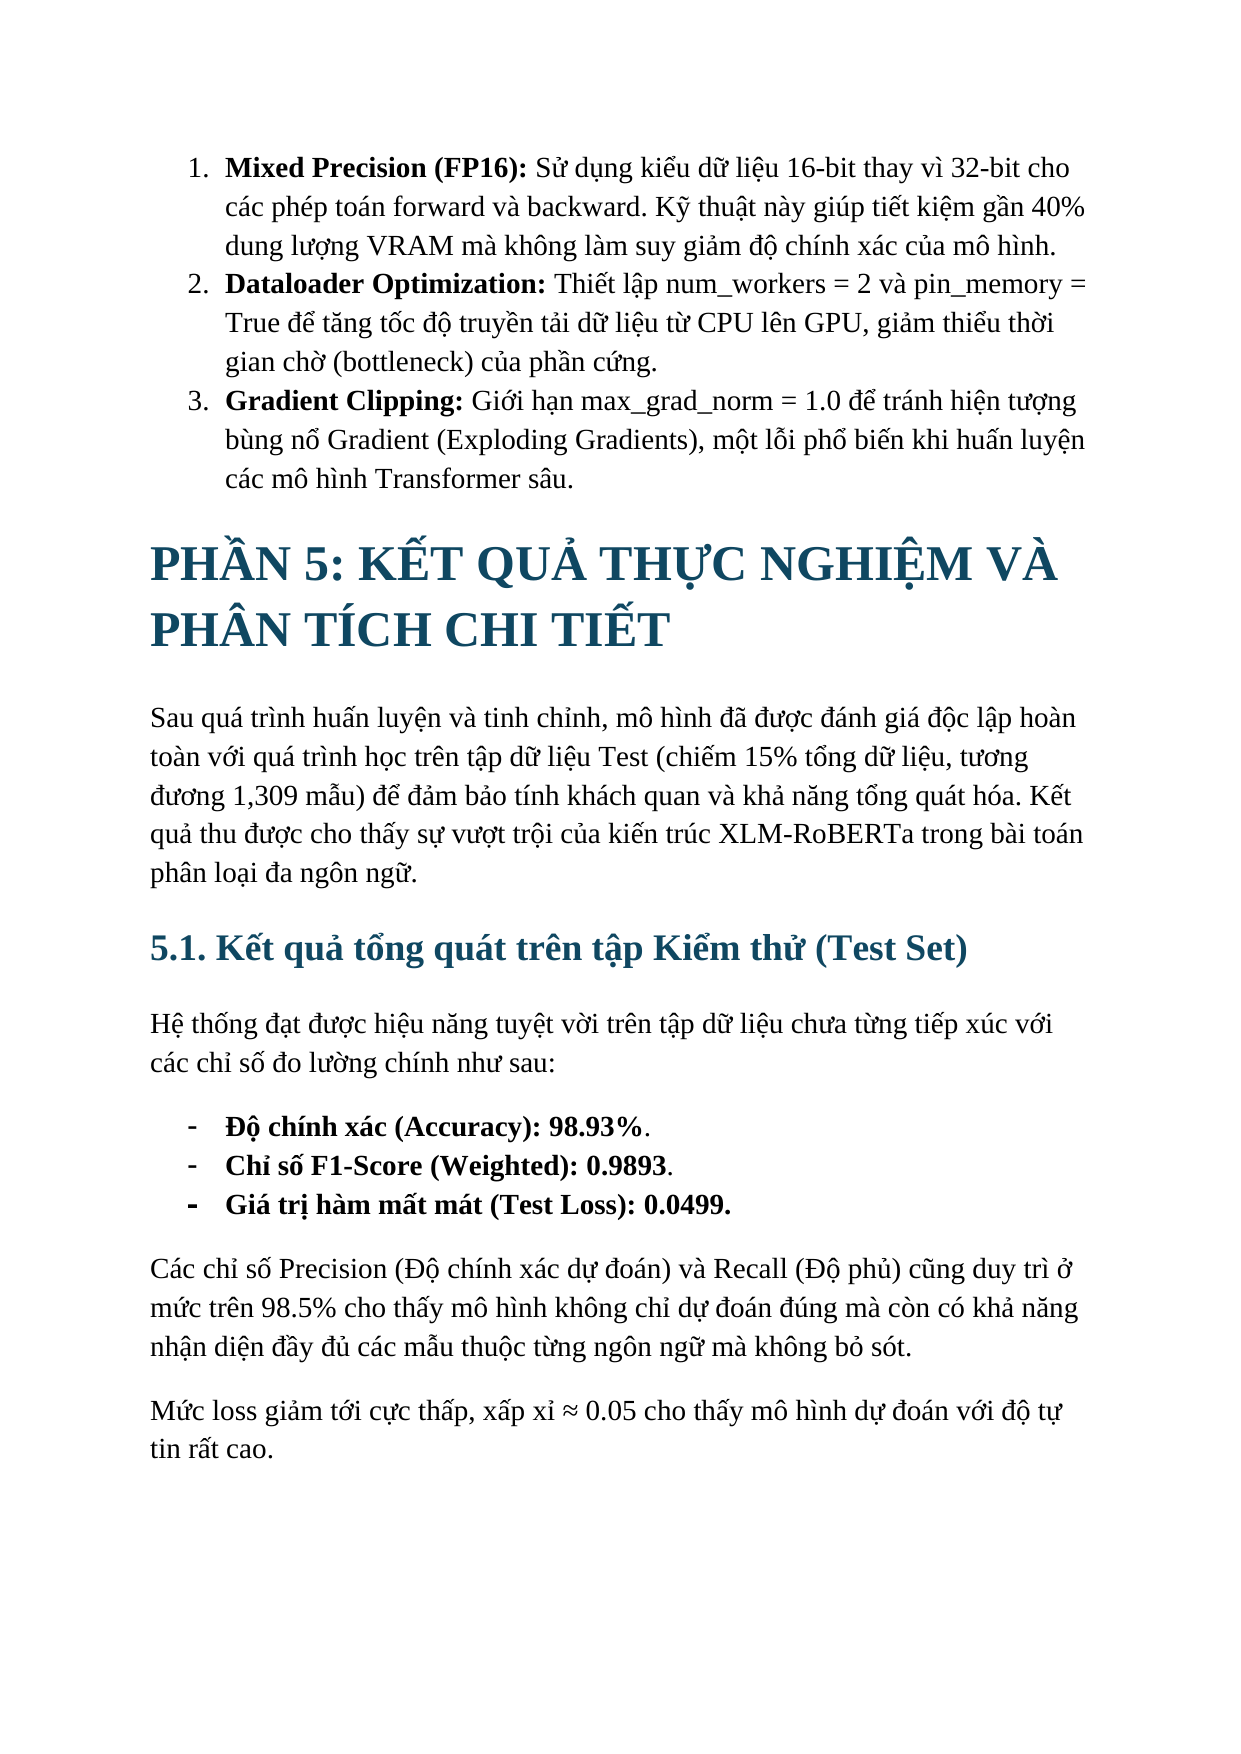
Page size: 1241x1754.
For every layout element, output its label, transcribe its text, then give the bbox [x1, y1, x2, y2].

list Dataloader Optimization: Thiết lập num_workers = 2 và pin_memory = True để tăng tốc độ truyền tải dữ liệu từ CPU lên GPU, giảm thiểu thời gian chờ (bottleneck) của phần cứng. [187, 267, 1090, 378]
list Độ chính xác (Accuracy): 98.93%. [187, 1109, 1090, 1143]
text Hệ thống đạt được hiệu năng tuyệt vời trên tập dữ liệu chưa từng tiếp xúc với các chỉ số đo lường chính như sau: [150, 1007, 1090, 1079]
list Mixed Precision (FP16): Sử dụng kiểu dữ liệu 16-bit thay vì 32-bit cho các phép toán forward và backward. Kỹ thuật này giúp tiết kiệm gần 40% dung lượng VRAM mà không làm suy giảm độ chính xác của mô hình. [187, 150, 1090, 261]
text Sau quá trình huấn luyện và tinh chỉnh, mô hình đã được đánh giá độc lập hoàn toàn với quá trình học trên tập dữ liệu Test (chiếm 15% tổng dữ liệu, tương đương 1,309 mẫu) để đảm bảo tính khách quan và khả năng tổng quát hóa. Kết quả thu được cho thấy sự vượt trội của kiến trúc XLM-RoBERTa trong bài toán phân loại đa ngôn ngữ. [150, 700, 1090, 889]
list Giá trị hàm mất mát (Test Loss): 0.0499. [187, 1187, 1090, 1221]
subtitle 5.1. Kết quả tổng quát trên tập Kiểm thử (Test Set) [150, 926, 1090, 969]
subtitle PHẦN 5: KẾT QUẢ THỰC NGHIỆM VÀ PHÂN TÍCH CHI TIẾT [150, 533, 1090, 657]
text Mức loss giảm tới cực thấp, xấp xỉ ≈ 0.05 cho thấy mô hình dự đoán với độ tự tin rất cao. [150, 1393, 1090, 1465]
list Gradient Clipping: Giới hạn max_grad_norm = 1.0 để tránh hiện tượng bùng nổ Gradient (Exploding Gradients), một lỗi phổ biến khi huấn luyện các mô hình Transformer sâu. [187, 383, 1090, 494]
list Chỉ số F1-Score (Weighted): 0.9893. [187, 1148, 1090, 1182]
text Các chỉ số Precision (Độ chính xác dự đoán) và Recall (Độ phủ) cũng duy trì ở mức trên 98.5% cho thấy mô hình không chỉ dự đoán đúng mà còn có khả năng nhận diện đầy đủ các mẫu thuộc từng ngôn ngữ mà không bỏ sót. [150, 1251, 1090, 1362]
